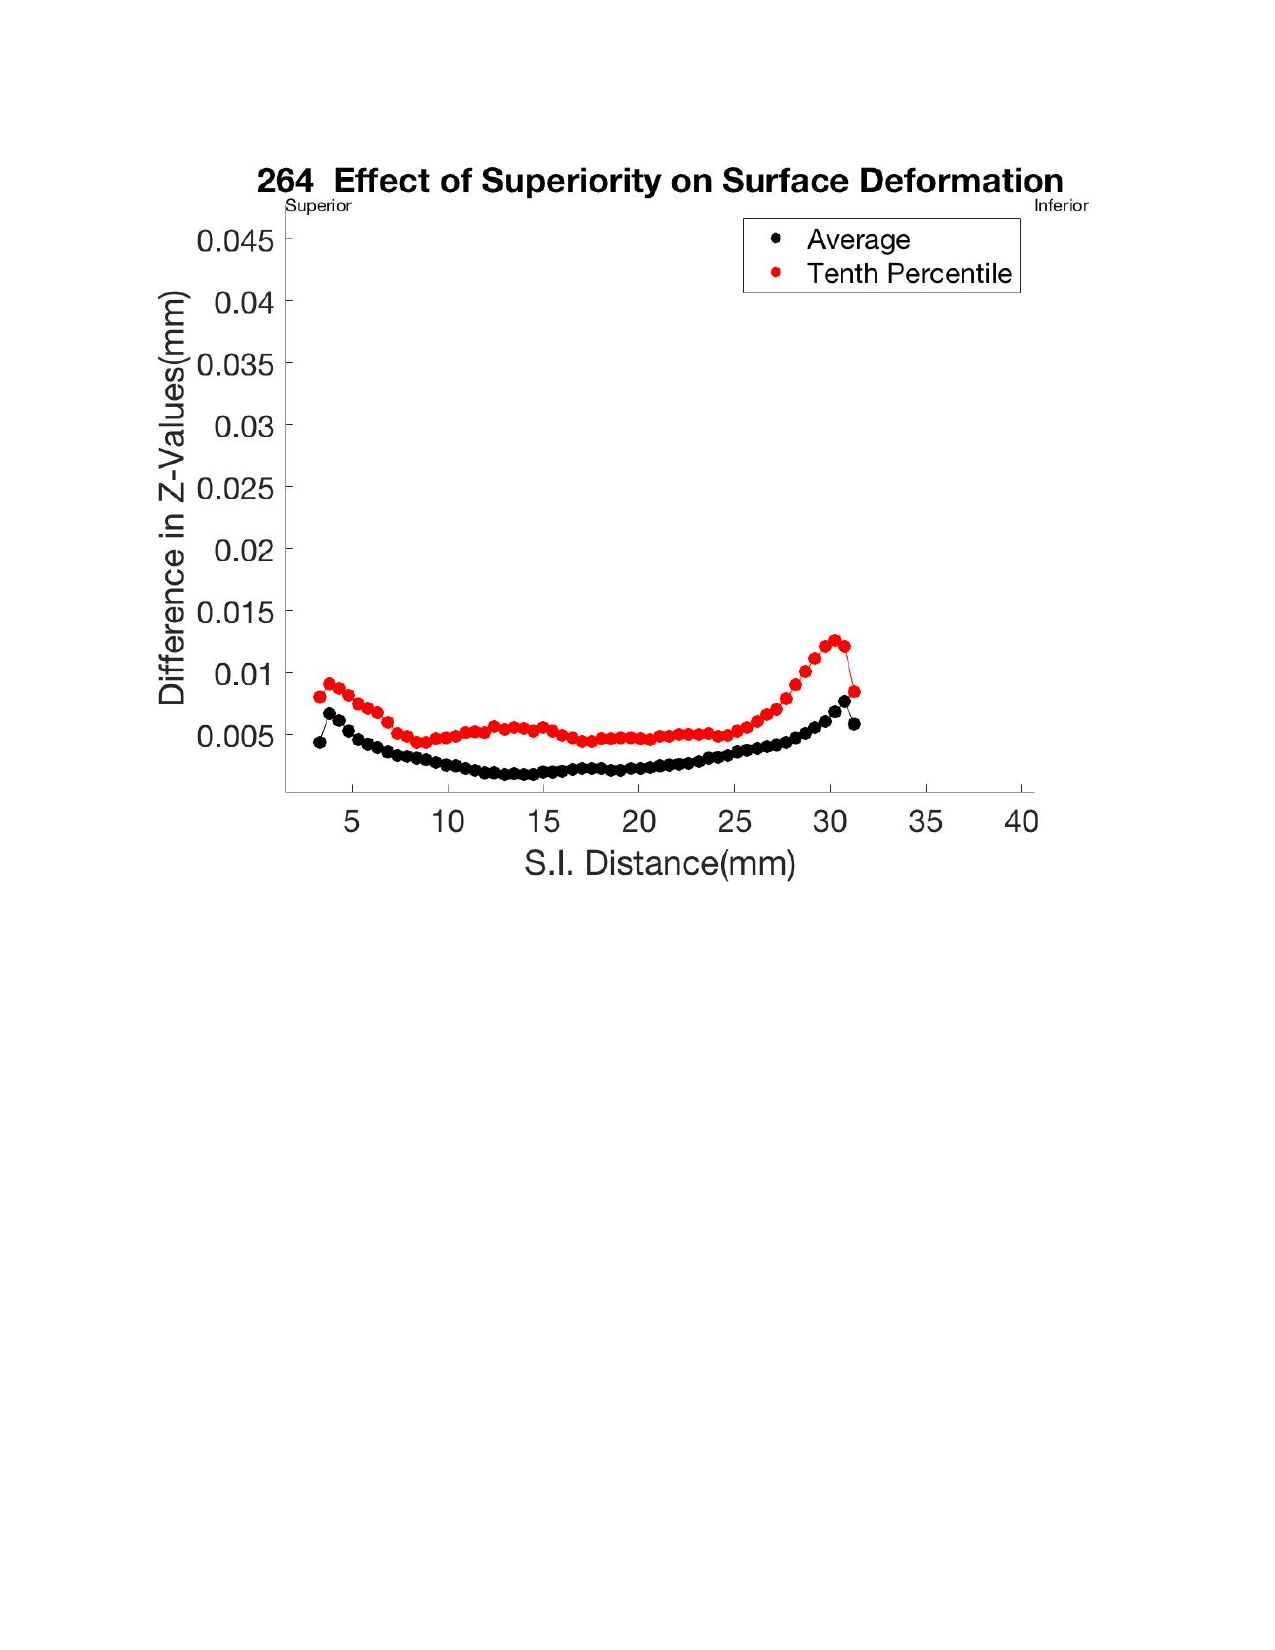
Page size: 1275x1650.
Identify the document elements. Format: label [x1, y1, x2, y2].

picture [150, 150, 1125, 882]
